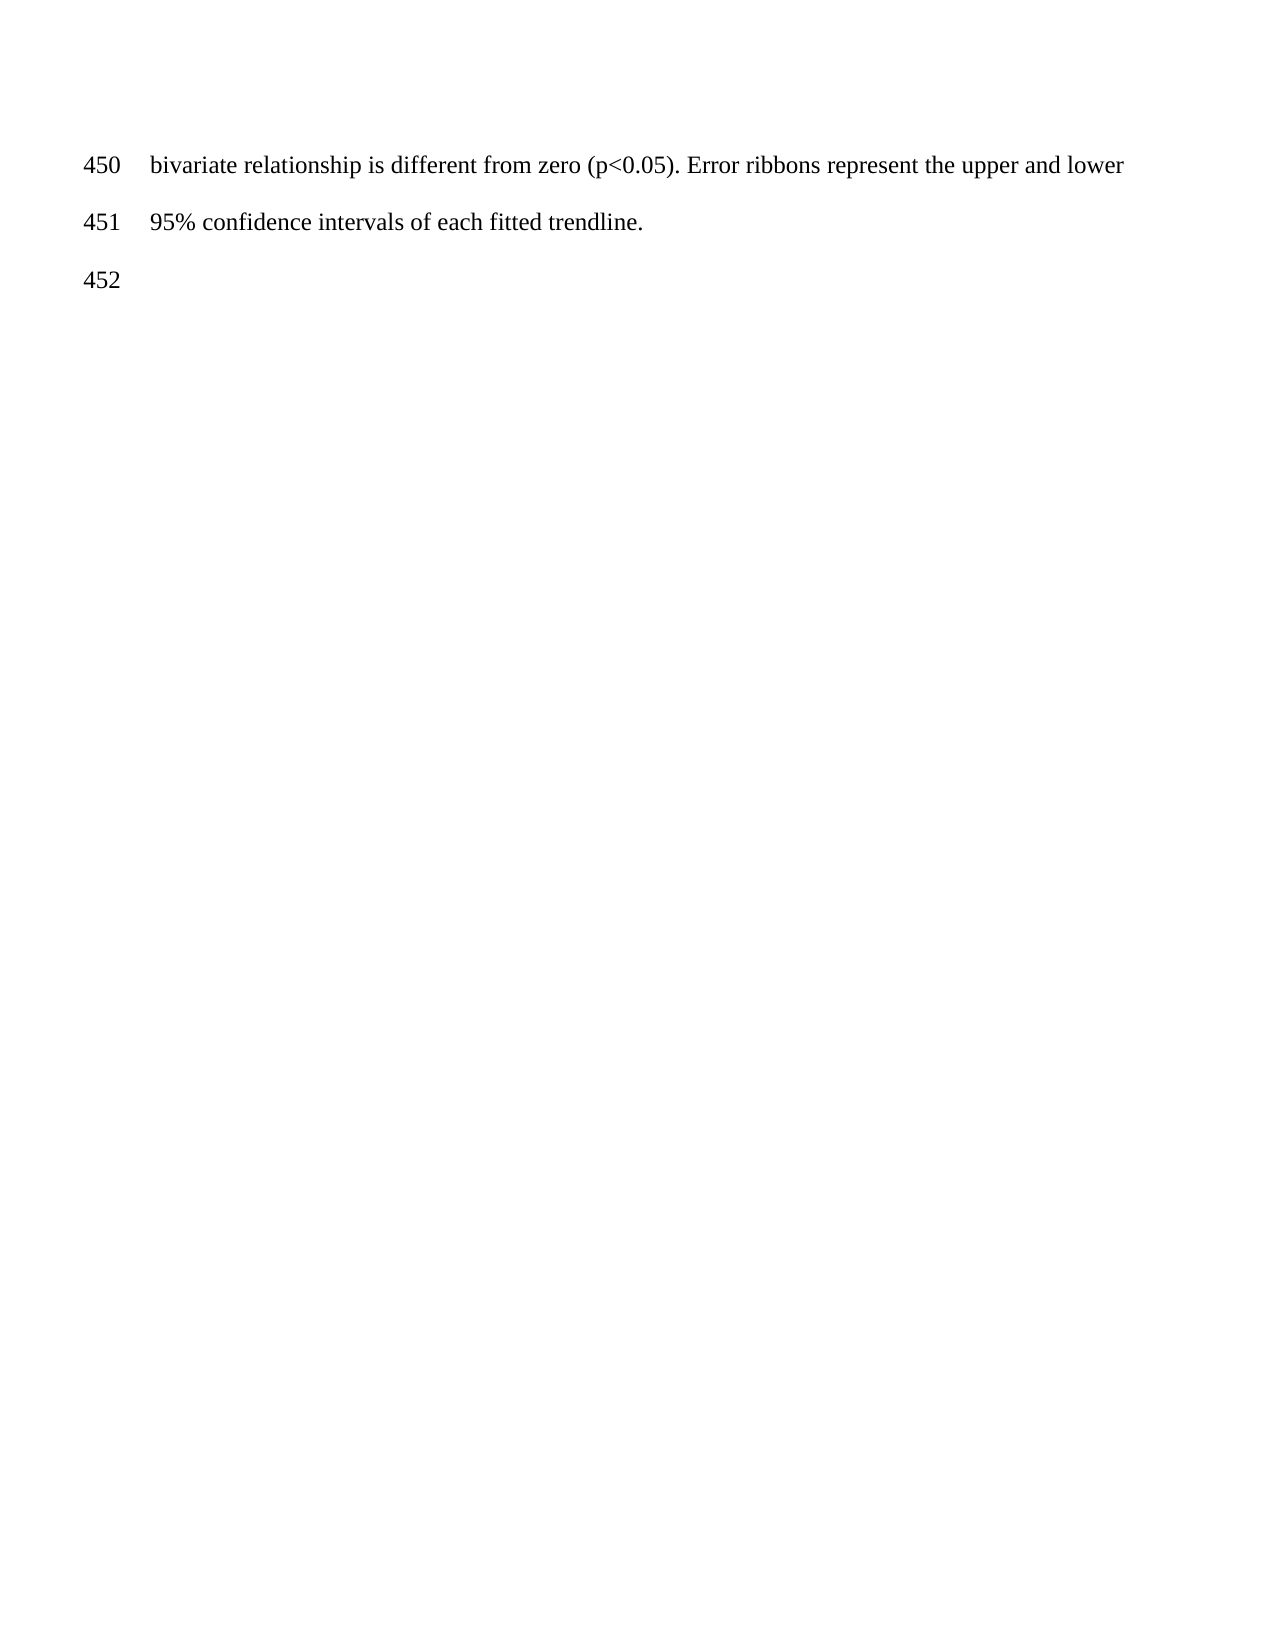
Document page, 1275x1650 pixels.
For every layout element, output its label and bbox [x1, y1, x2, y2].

text [150, 150, 1125, 236]
